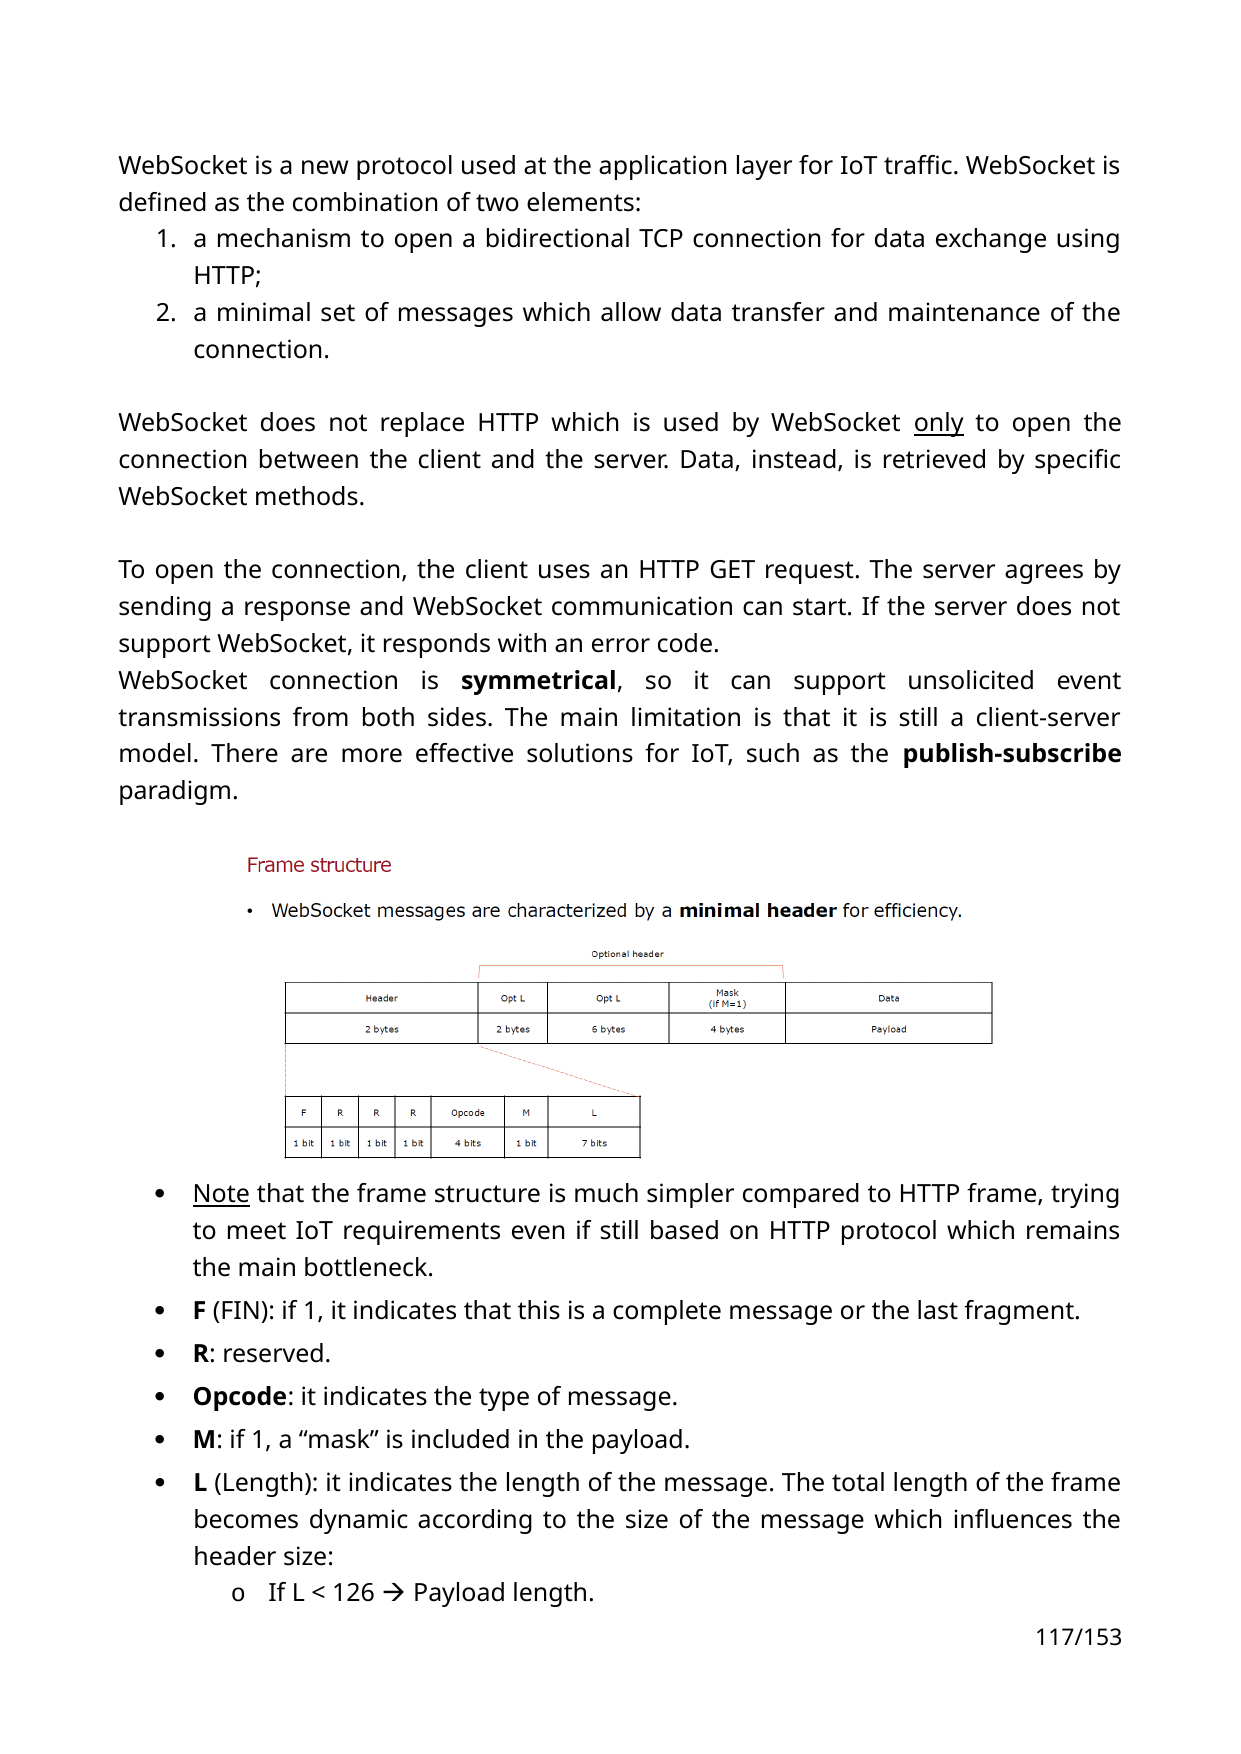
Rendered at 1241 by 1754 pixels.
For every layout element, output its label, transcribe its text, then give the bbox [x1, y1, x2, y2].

list Note that the frame structure is much simpler compared to HTTP frame, trying to meet IoT requirements even if still based on HTTP protocol which remains the main bottleneck. [155, 1176, 1122, 1284]
list M: if 1, a “mask” is included in the payload. [155, 1422, 1122, 1456]
text WebSocket connection is symmetrical, so it can support unsolicited event transmissions from both sides. The main limitation is that it is still a client-server model. There are more effective solutions for IoT, such as the publish-subscribe paradigm. [118, 662, 1122, 807]
list If L < 126 Payload length. [231, 1575, 1122, 1609]
list a minimal set of messages which allow data transfer and maintenance of the connection. [156, 295, 1122, 366]
text WebSocket is a new protocol used at the application layer for IoT traffic. WebSocket is defined as the combination of two elements: [118, 148, 1122, 218]
list R: reserved. [155, 1336, 1122, 1370]
list L (Length): it indicates the length of the message. The total length of the frame becomes dynamic according to the size of the message which influences the header size: [156, 1465, 1122, 1572]
text WebSocket does not replace HTTP which is used by WebSocket only to open the connection between the client and the server. Data, instead, is retrieved by specific WebSocket methods. [118, 405, 1122, 513]
text To open the connection, the client uses an HTTP GET request. The server agrees by sending a response and WebSocket communication can start. If the server does not support WebSocket, it responds with an error code. [118, 552, 1122, 660]
list a mechanism to open a bidirectional TCP connection for data exchange using HTTP; [156, 221, 1122, 292]
list F (FIN): if 1, it indicates that this is a complete message or the last fragment. [155, 1293, 1122, 1327]
picture [232, 846, 1008, 1174]
list Opcode: it indicates the type of message. [155, 1379, 1122, 1413]
